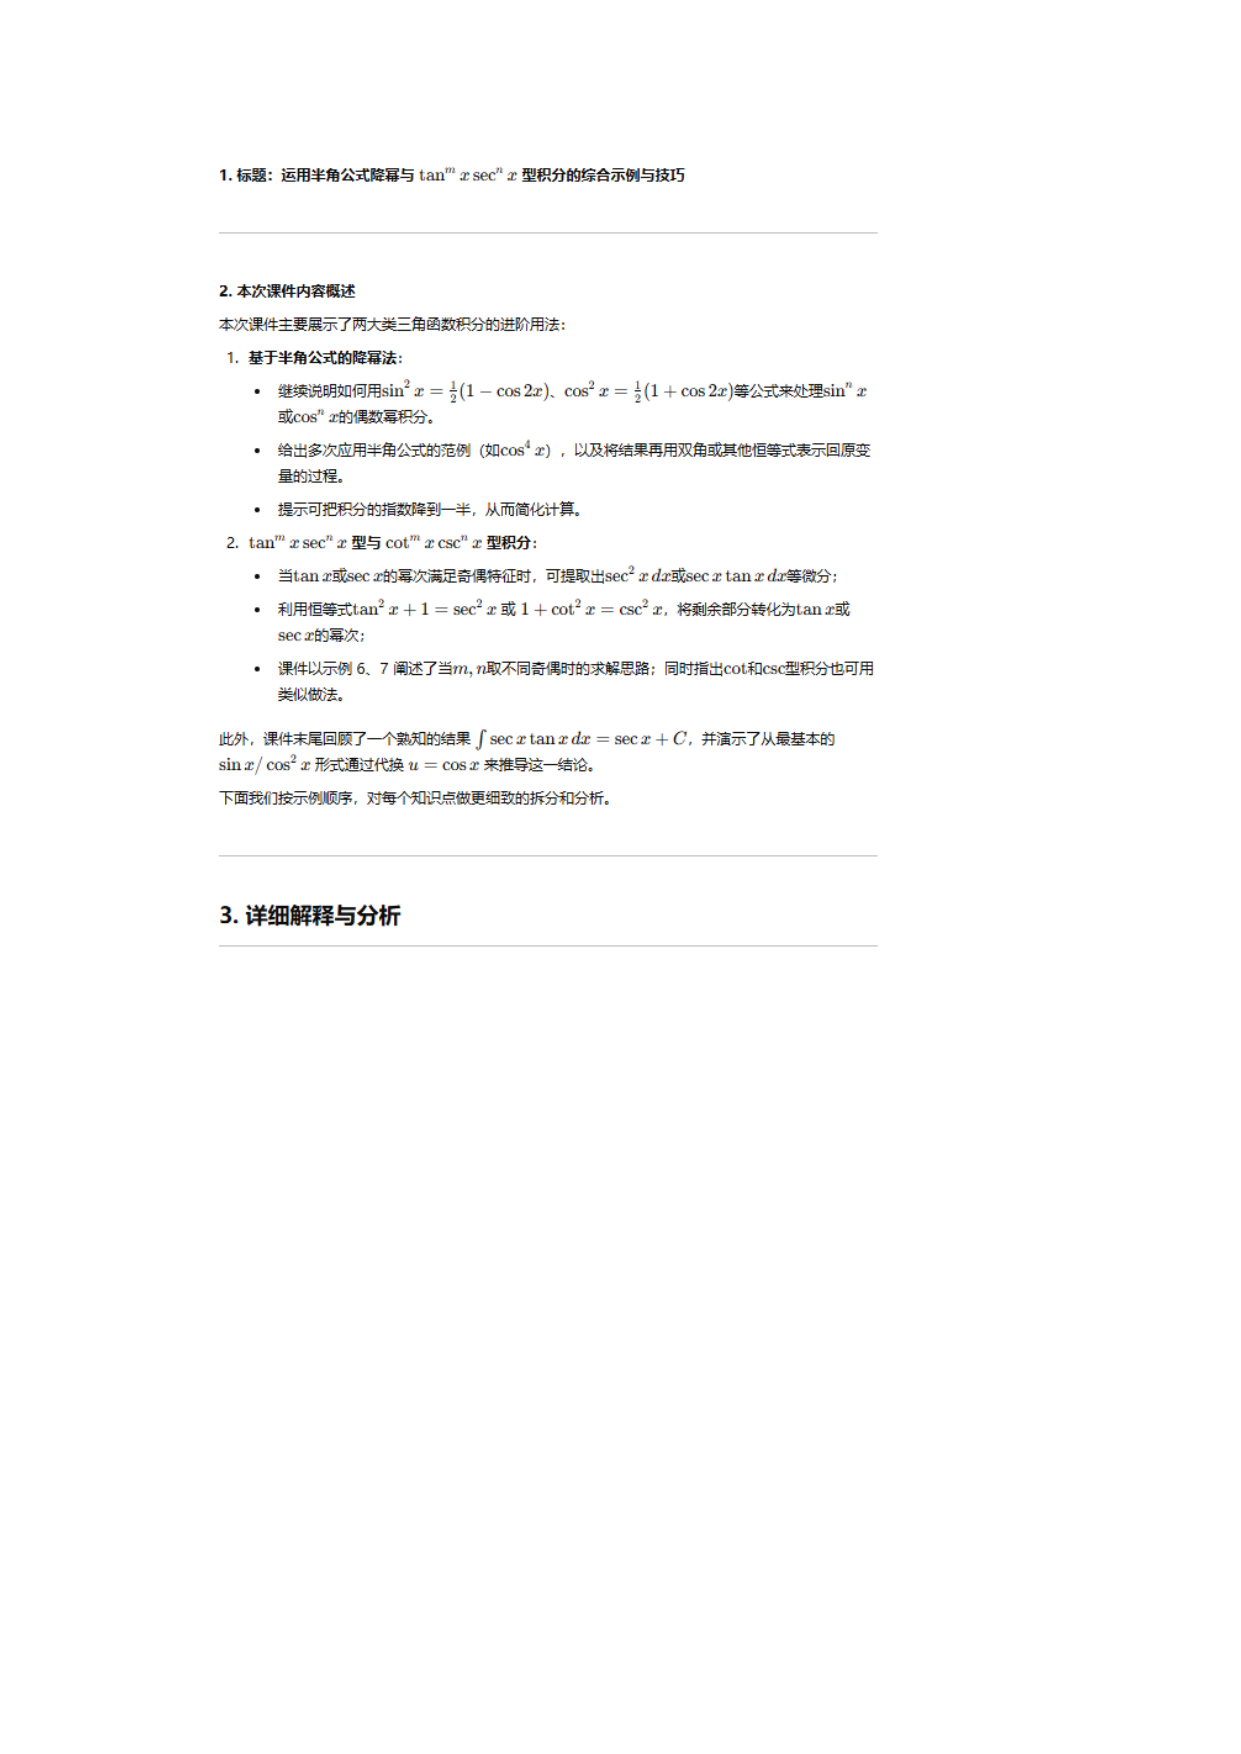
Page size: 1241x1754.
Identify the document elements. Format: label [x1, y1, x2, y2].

picture [187, 152, 1053, 959]
